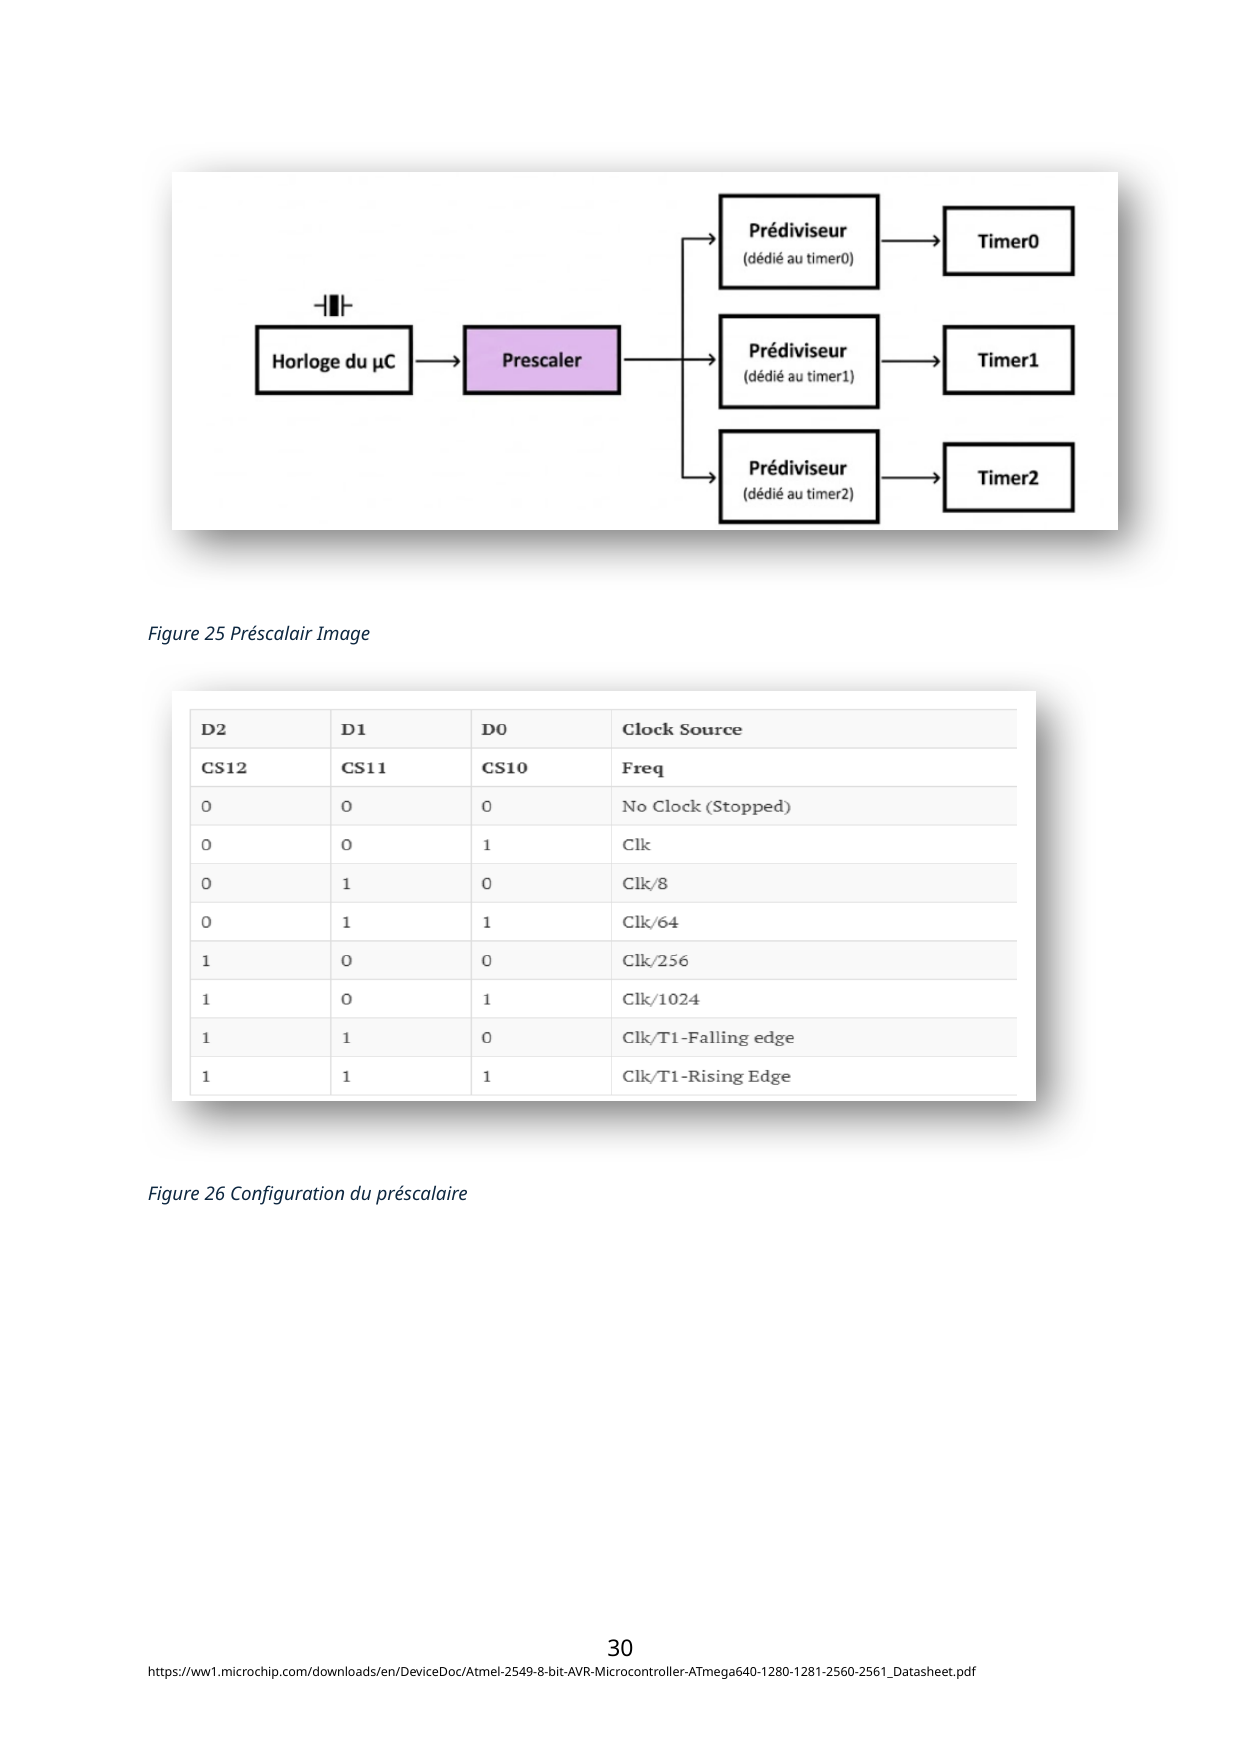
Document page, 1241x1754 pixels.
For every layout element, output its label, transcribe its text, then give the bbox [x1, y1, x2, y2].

picture [172, 172, 1118, 530]
picture [172, 691, 1036, 1101]
